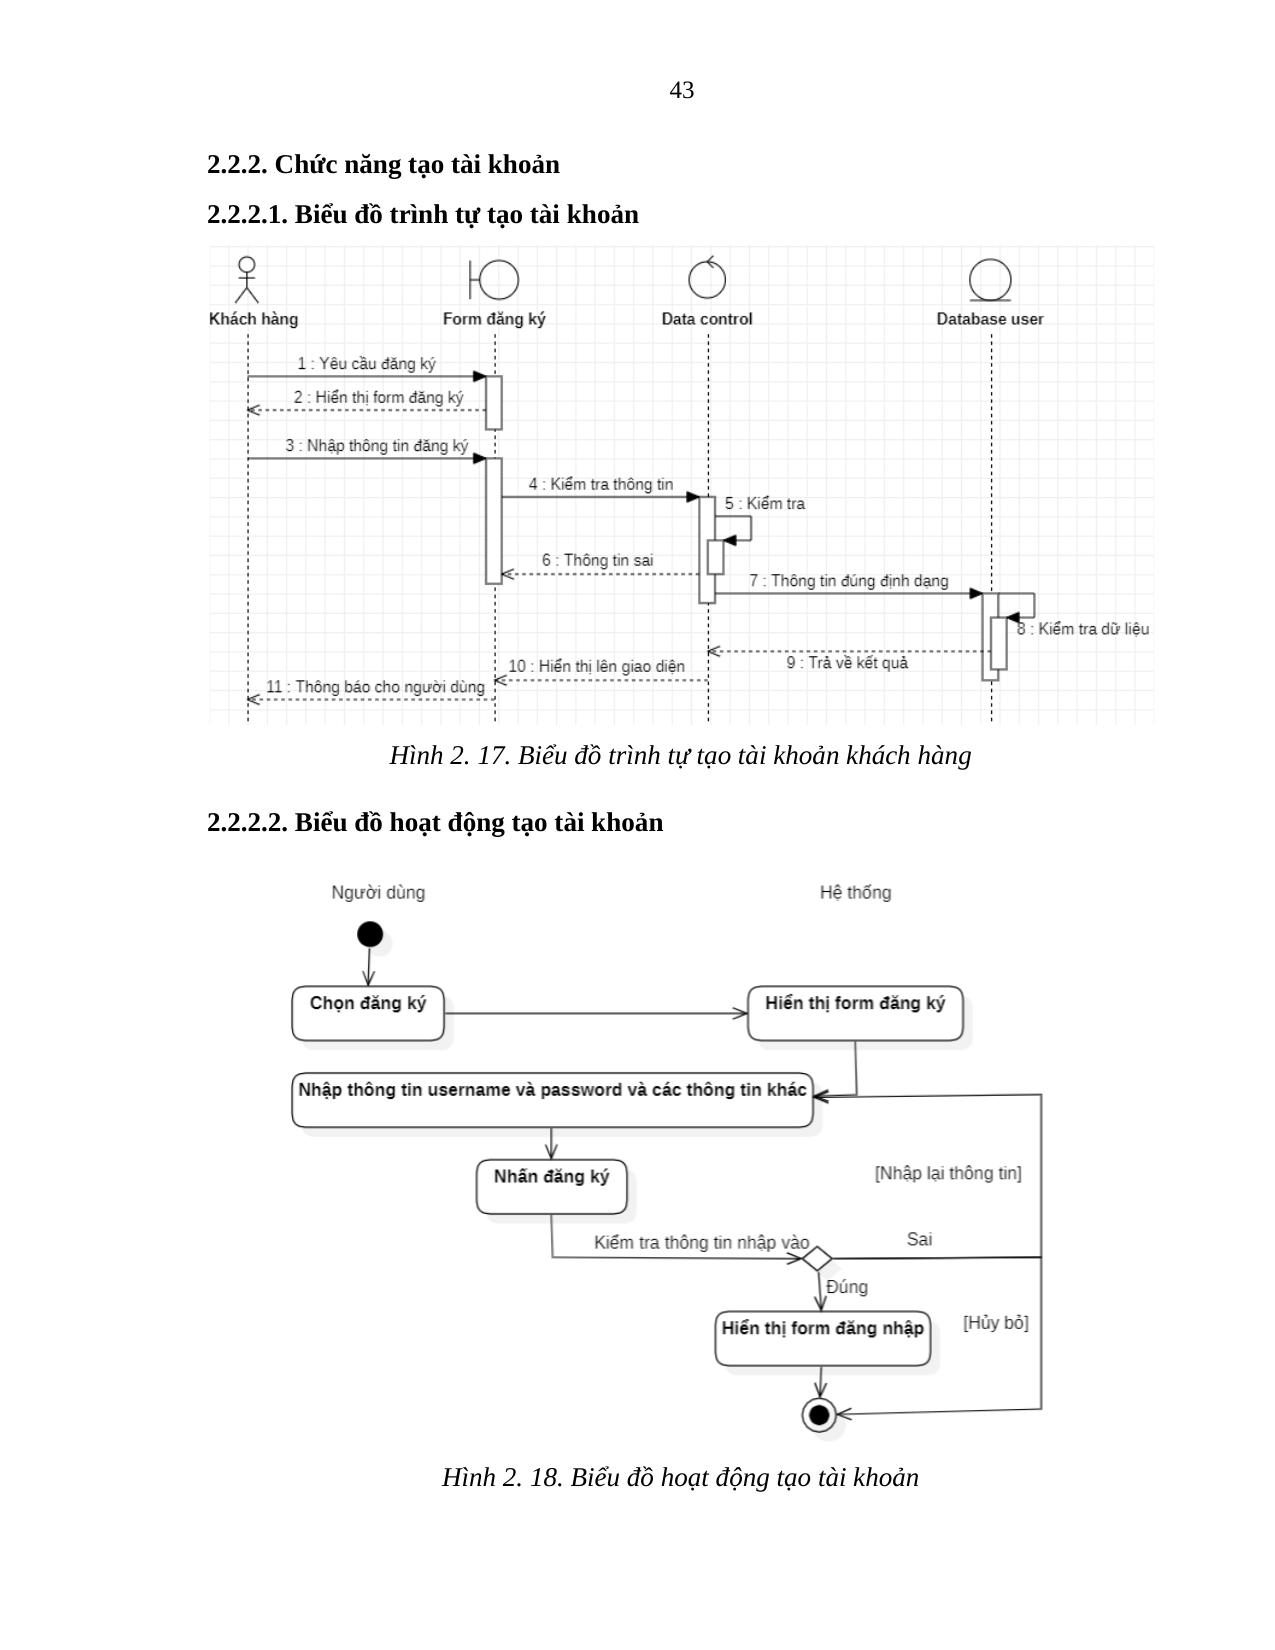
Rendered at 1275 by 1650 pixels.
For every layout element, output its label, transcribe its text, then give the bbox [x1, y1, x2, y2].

picture [209, 245, 1155, 725]
subtitle 2.2.2.2. Biểu đồ hoạt động tạo tài khoản [207, 806, 1157, 837]
subtitle 2.2.2.1. Biểu đồ trình tự tạo tài khoản [207, 198, 1157, 230]
picture [278, 853, 1086, 1447]
text Hình 2. 17. Biểu đồ trình tự tạo tài khoản khách hàng [207, 739, 1157, 770]
subtitle 2.2.2. Chức năng tạo tài khoản [207, 148, 1157, 179]
text Hình 2. 18. Biểu đồ hoạt động tạo tài khoản [207, 1461, 1157, 1493]
